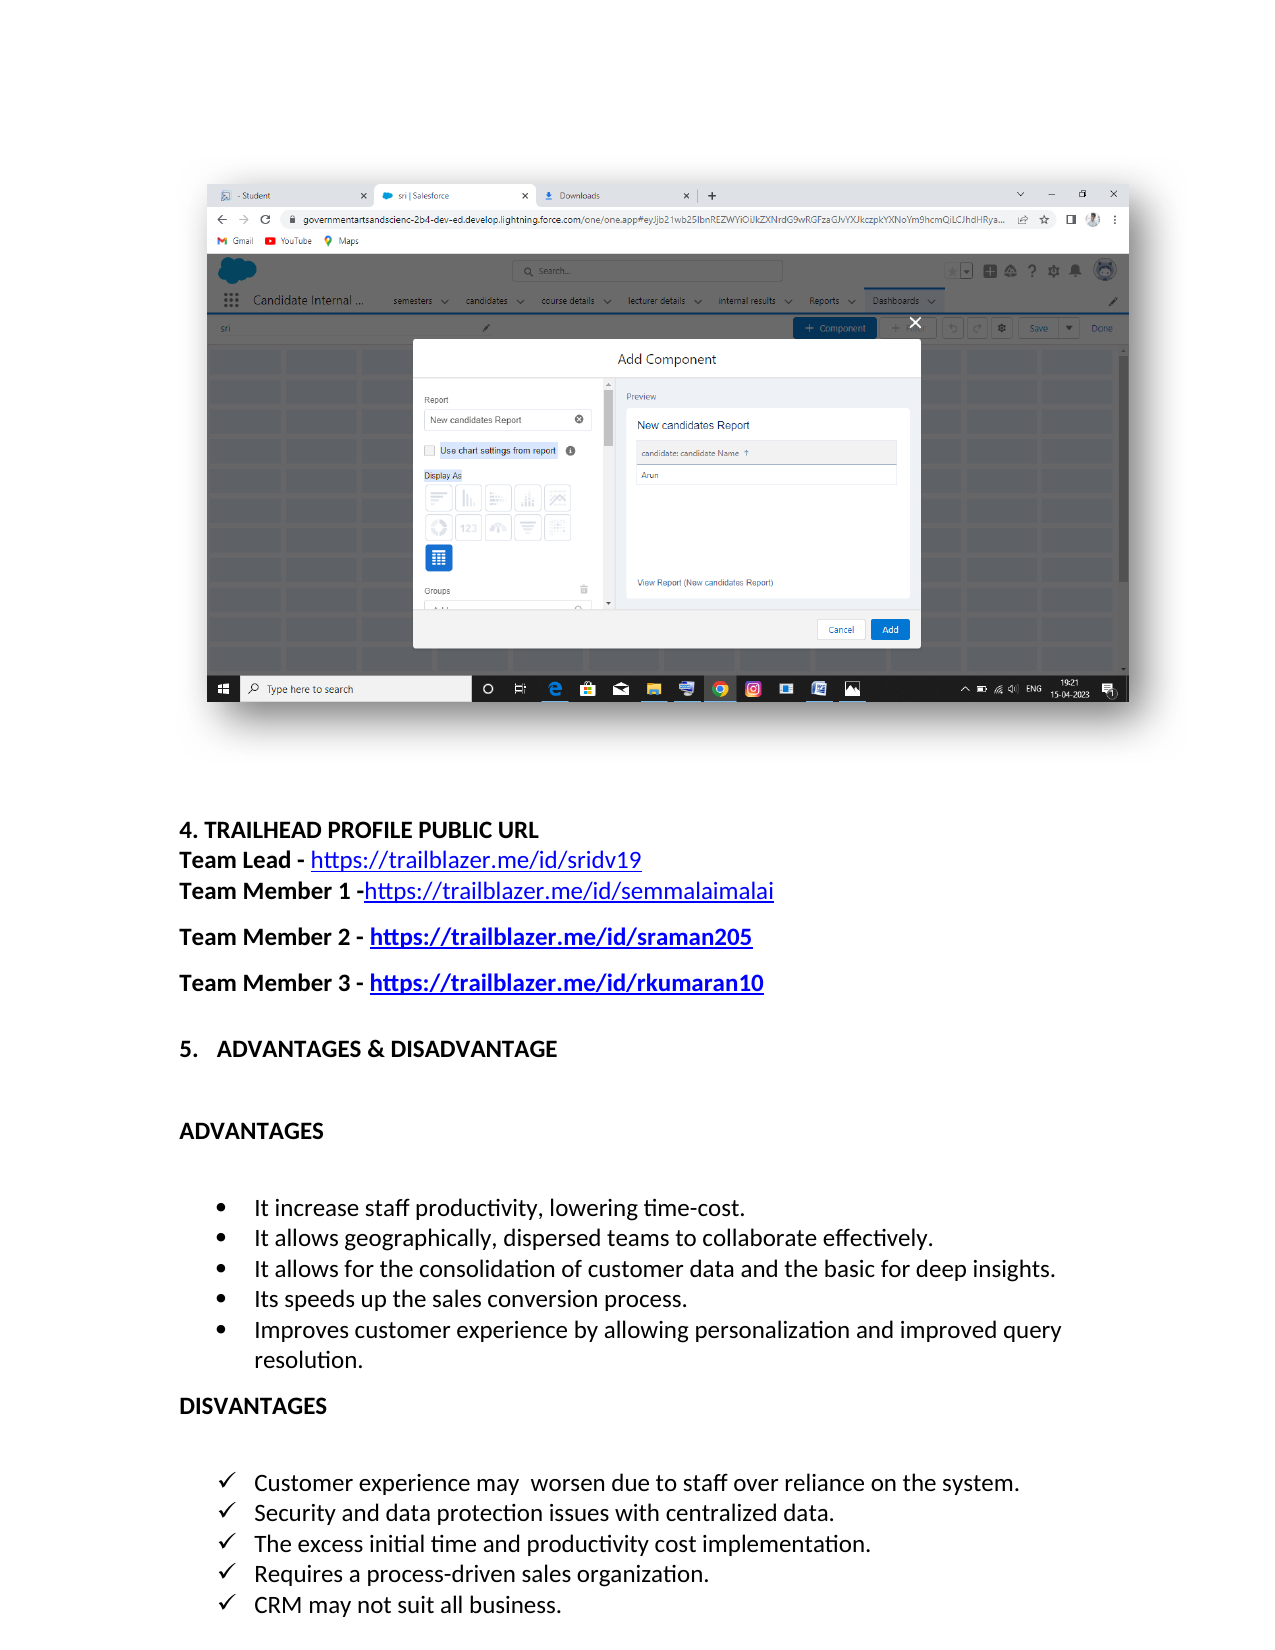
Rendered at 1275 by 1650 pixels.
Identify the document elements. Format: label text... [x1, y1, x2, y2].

picture [207, 184, 1129, 702]
subtitle ADVANTAGES [179, 1115, 1100, 1146]
list It allows geographically, dispersed teams to collaborate effectively. [217, 1222, 1100, 1253]
text Team Lead - https://trailblazer.me/id/sridv19 [179, 845, 1100, 875]
list Requires a process-driven sales organization. [217, 1558, 1100, 1589]
list Security and data protection issues with centralized data. [217, 1497, 1100, 1528]
subtitle Team Member 2 - https://trailblazer.me/id/sraman205 [179, 921, 1100, 952]
list It increase staff productivity, lowering time-cost. [217, 1192, 1100, 1222]
list Improves customer experience by allowing personalization and improved query resolution. [217, 1314, 1100, 1375]
subtitle Team Member 3 - https://trailblazer.me/id/rkumaran10 [179, 967, 1100, 998]
subtitle 4. TRAILHEAD PROFILE PUBLIC URL [179, 814, 1100, 845]
text Team Member 1 -https://trailblazer.me/id/semmalaimalai [179, 875, 1100, 906]
list ADVANTAGES & DISADVANTAGE [179, 1033, 1100, 1064]
list Its speeds up the sales conversion process. [217, 1283, 1100, 1314]
subtitle DISVANTAGES [179, 1390, 1100, 1421]
list The excess initial time and productivity cost implementation. [217, 1528, 1100, 1558]
list CRM may not suit all business. [217, 1589, 1100, 1619]
list Customer experience may worsen due to staff over reliance on the system. [217, 1467, 1100, 1497]
list It allows for the consolidation of customer data and the basic for deep insights. [217, 1253, 1100, 1283]
